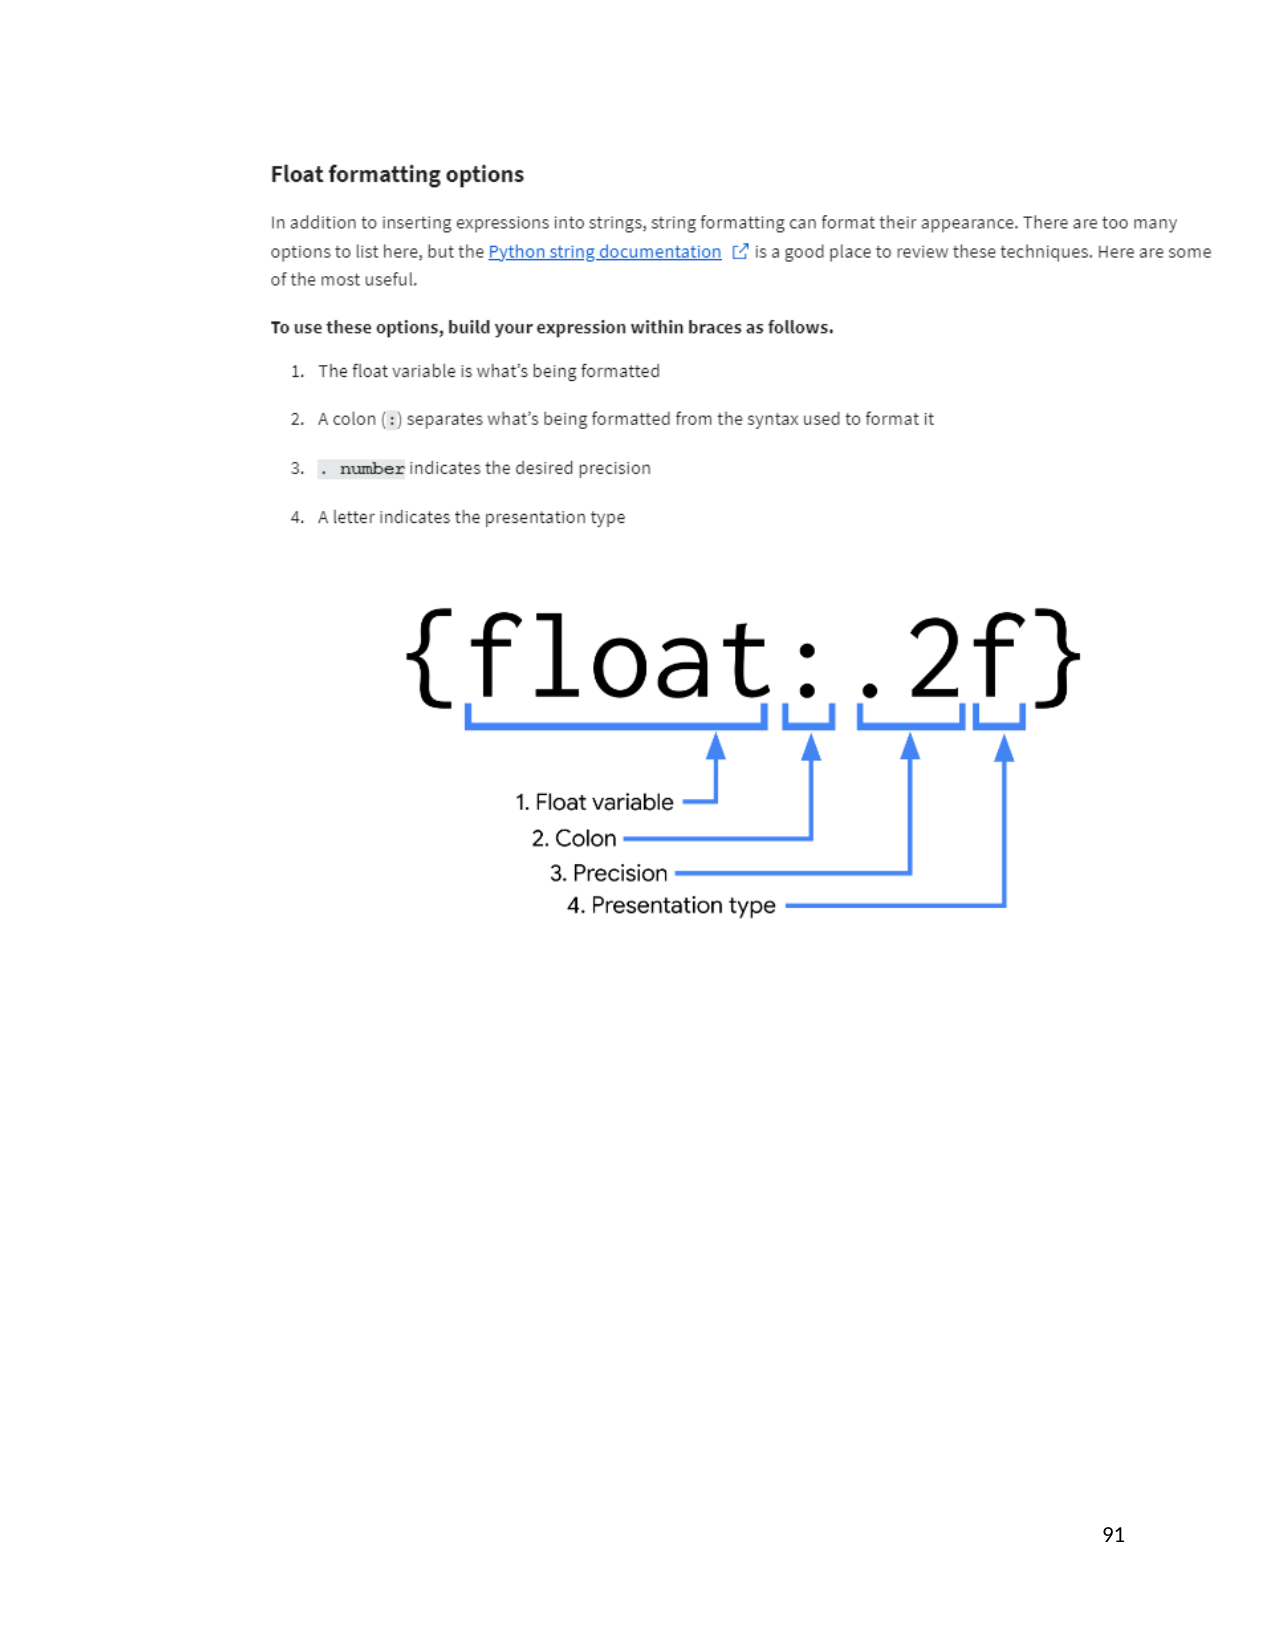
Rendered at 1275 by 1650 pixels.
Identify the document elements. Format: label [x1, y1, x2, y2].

picture [262, 150, 1238, 936]
